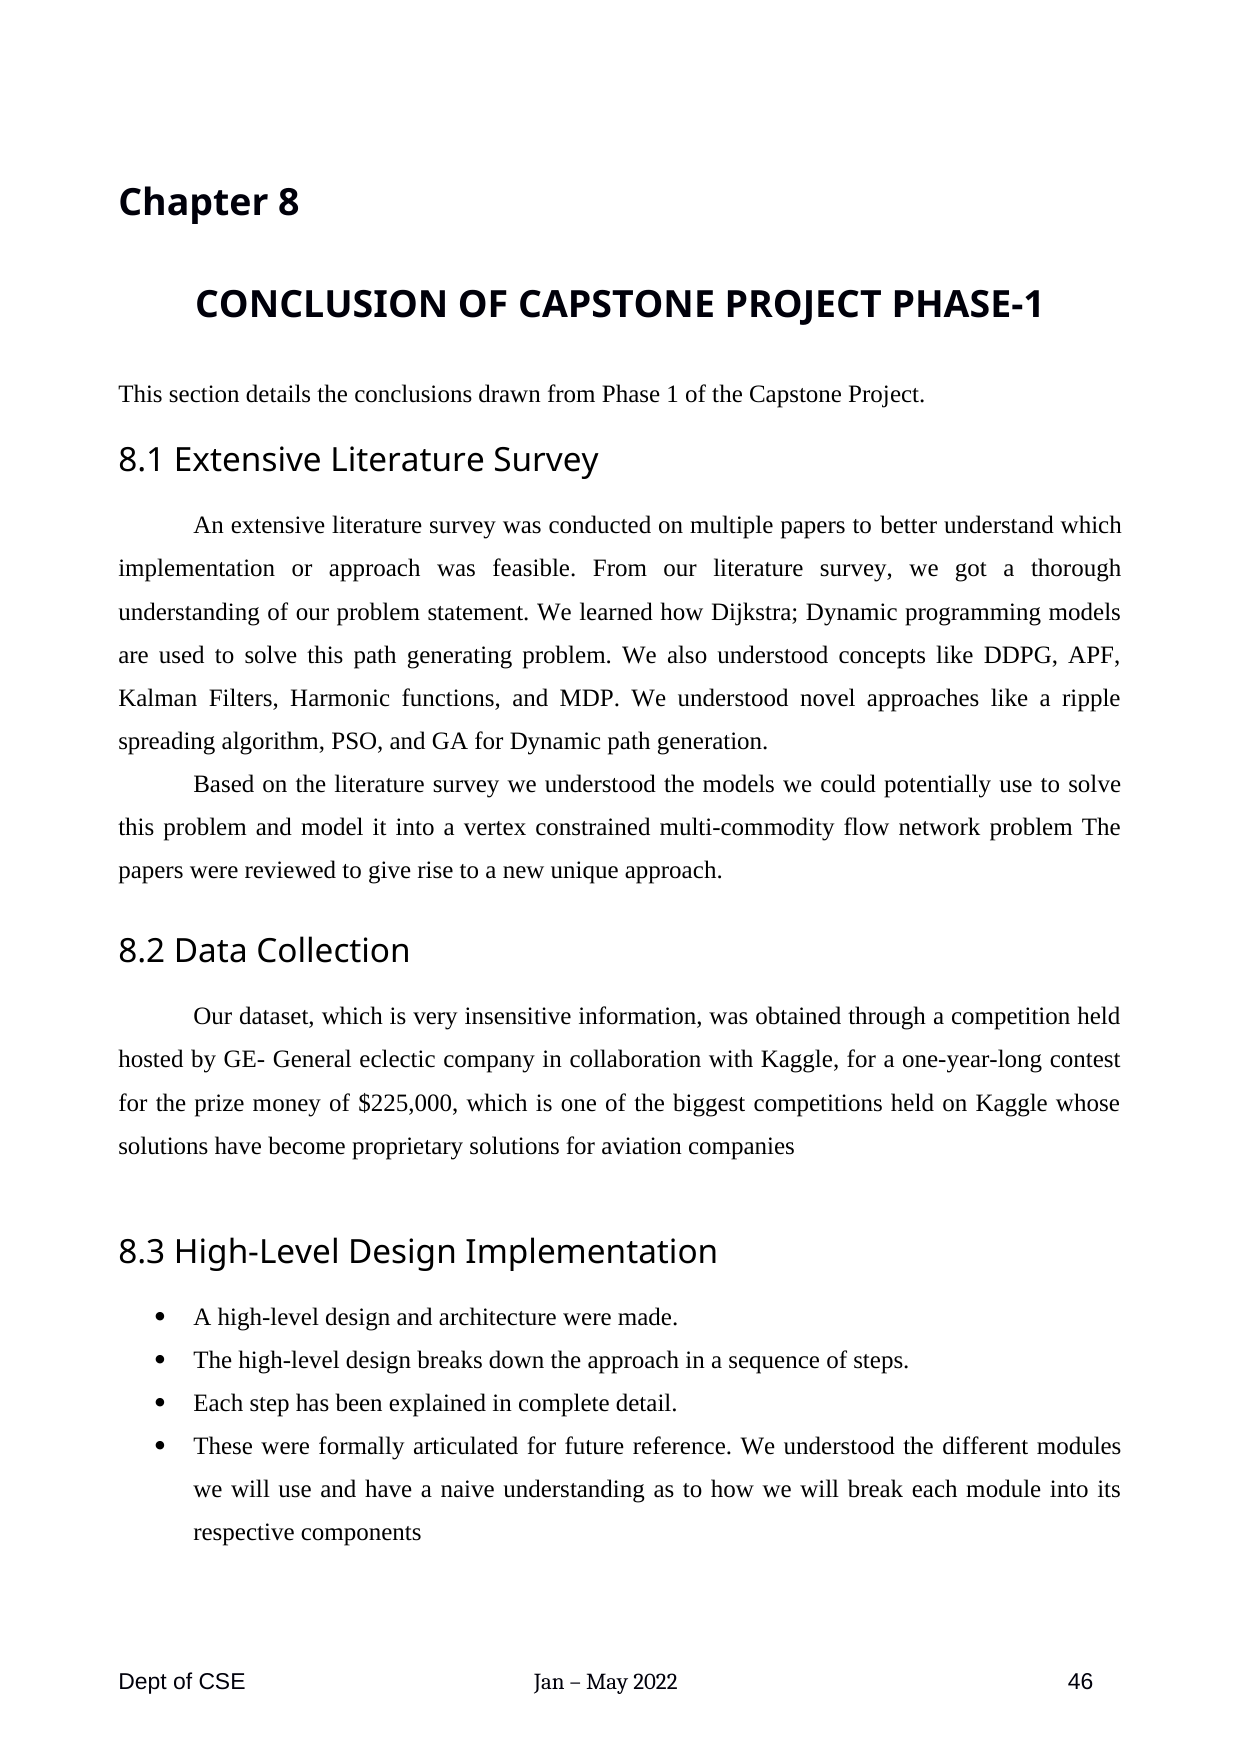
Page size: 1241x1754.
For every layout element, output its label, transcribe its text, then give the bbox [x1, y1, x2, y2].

list A high-level design and architecture were made. [156, 1302, 1122, 1331]
text Our dataset, which is very insensitive information, was obtained through a competition held hosted by GE- General eclectic company in collaboration with Kaggle, for a one-year-long contest for the prize money of $225,000, which is one of the biggest competitions held on Kaggle whose solutions have become proprietary solutions for aviation companies [118, 1001, 1122, 1159]
text 8.3 High-Level Design Implementation [118, 1228, 1122, 1273]
text This section details the conclusions drawn from Phase 1 of the Capstone Project. [118, 379, 1122, 407]
list These were formally articulated for future reference. We understood the different modules we will use and have a naive understanding as to how we will break each module into its respective components [156, 1431, 1122, 1546]
text Based on the literature survey we understood the models we could potentially use to solve this problem and model it into a vertex constrained multi-commodity flow network problem The papers were reviewed to give rise to a new unique approach. [118, 769, 1122, 884]
text 8.1 Extensive Literature Survey [118, 436, 1122, 482]
text An extensive literature survey was conducted on multiple papers to better understand which implementation or approach was feasible. From our literature survey, we got a thorough understanding of our problem statement. We learned how Dijkstra; Dynamic programming models are used to solve this path generating problem. We also understood concepts like DDPG, APF, Kalman Filters, Harmonic functions, and MDP. We understood novel approaches like a ripple spreading algorithm, PSO, and GA for Dynamic path generation. [118, 510, 1122, 755]
text CONCLUSION OF CAPSTONE PROJECT PHASE-1 [118, 277, 1122, 328]
list The high-level design breaks down the approach in a sequence of steps. [156, 1345, 1122, 1374]
text Chapter 8 [118, 176, 1122, 227]
list Each step has been explained in complete detail. [156, 1388, 1122, 1417]
text 8.2 Data Collection [118, 927, 1122, 973]
